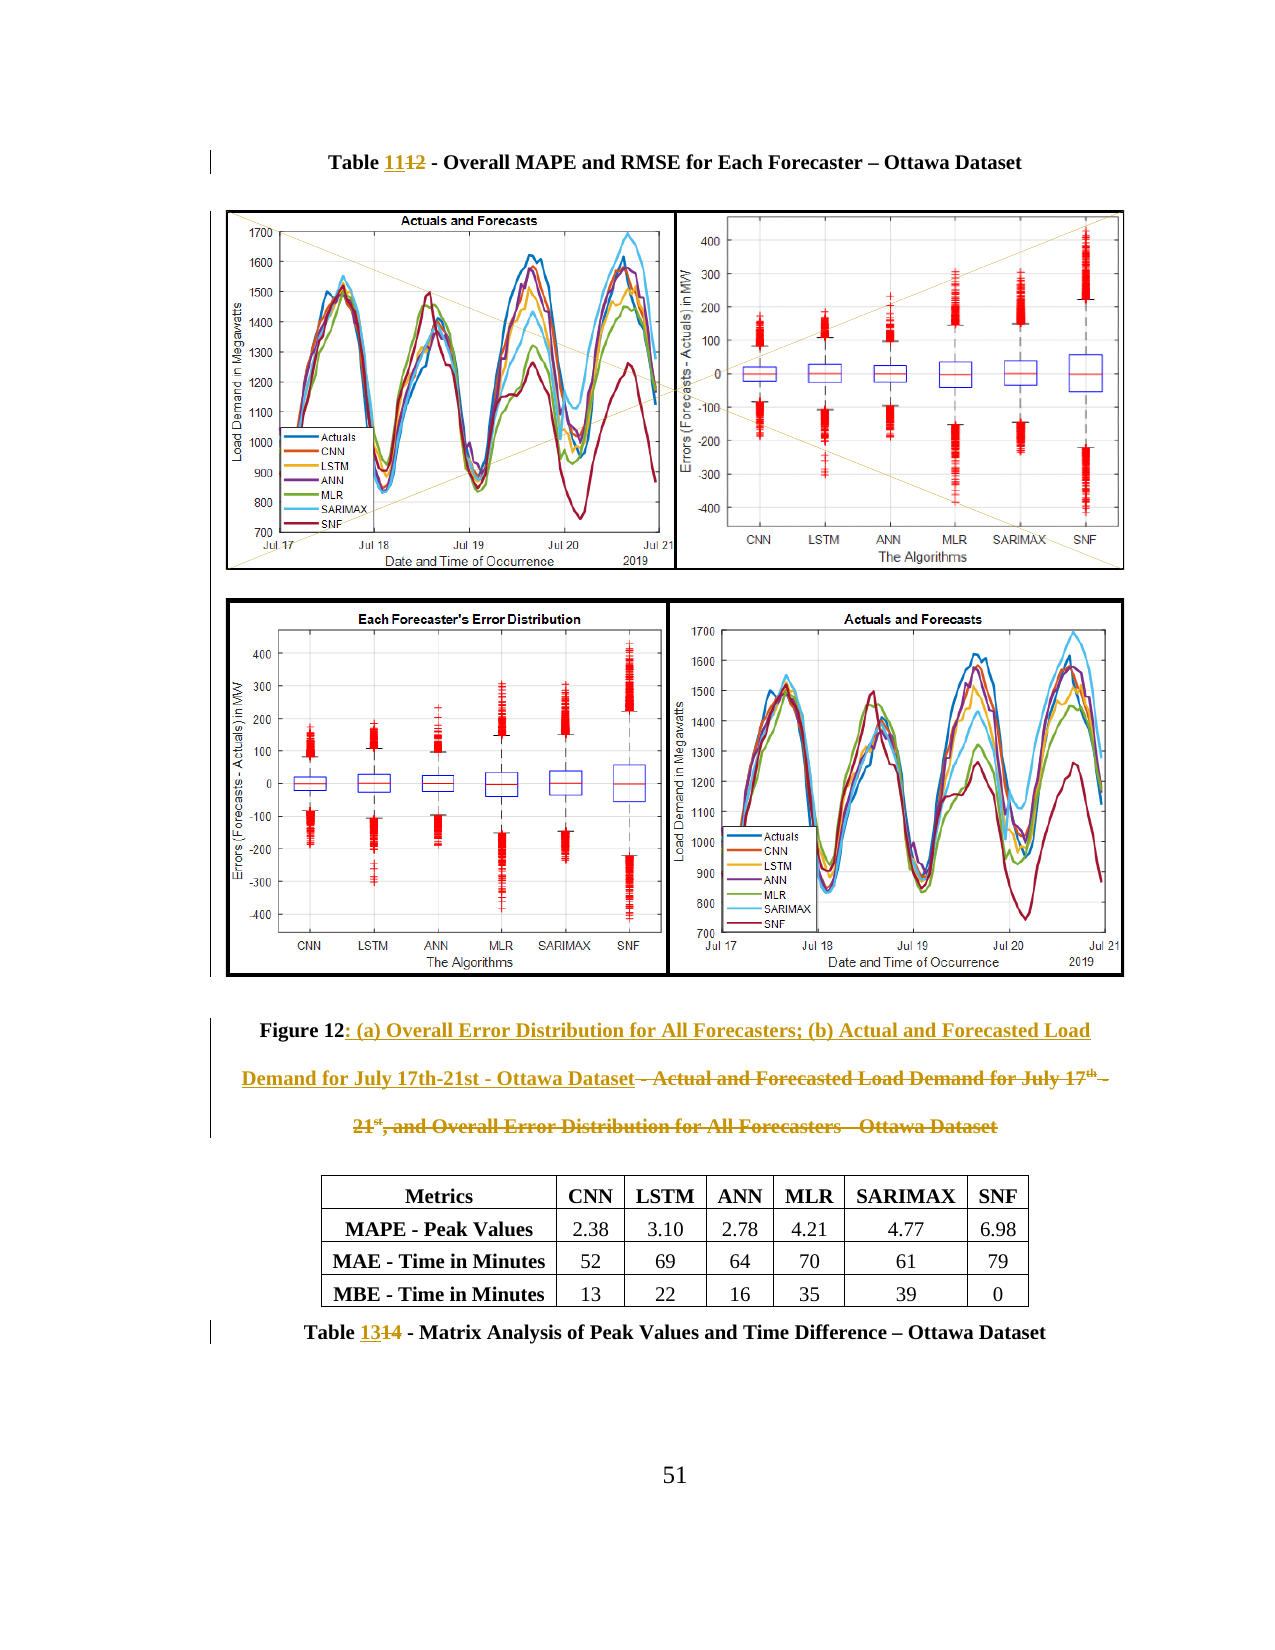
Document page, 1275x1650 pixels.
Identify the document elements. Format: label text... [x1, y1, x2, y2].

picture [678, 211, 1125, 569]
table_header ANN [707, 1176, 773, 1208]
table_cell 64 [707, 1242, 773, 1273]
table_cell 0 [968, 1275, 1028, 1306]
table_cell MBE - Time in Minutes [322, 1275, 556, 1306]
table_cell 69 [625, 1242, 706, 1273]
table_cell MAPE - Peak Values [322, 1209, 556, 1241]
table_cell 2.38 [557, 1209, 624, 1241]
table_cell 22 [625, 1275, 706, 1306]
table_cell 6.98 [968, 1209, 1028, 1241]
table_cell 35 [774, 1275, 844, 1306]
table_cell 52 [557, 1242, 624, 1273]
table_cell 4.21 [774, 1209, 844, 1241]
picture [228, 210, 1122, 389]
table_cell 70 [774, 1242, 844, 1273]
table_header MLR [774, 1176, 844, 1208]
picture [225, 211, 672, 569]
table_cell 39 [845, 1275, 967, 1306]
table_cell 2.78 [707, 1209, 773, 1241]
table_header SARIMAX [845, 1176, 967, 1208]
picture [225, 598, 1125, 977]
table_cell 79 [968, 1242, 1028, 1273]
table_cell MAE - Time in Minutes [322, 1242, 556, 1273]
picture [229, 391, 1121, 570]
table_cell 61 [845, 1242, 967, 1273]
table_header SNF [968, 1176, 1028, 1208]
table_cell 16 [707, 1275, 773, 1306]
text Table - Matrix Analysis of Peak Values and Time Difference – Ottawa Dataset [225, 1320, 1125, 1344]
table_cell 4.77 [845, 1209, 967, 1241]
table_cell 3.10 [625, 1209, 706, 1241]
table_header CNN [557, 1176, 624, 1208]
text Figure [225, 1018, 1125, 1138]
table_header LSTM [625, 1176, 706, 1208]
text Table - Overall MAPE and RMSE for Each Forecaster – Ottawa Dataset [225, 150, 1125, 174]
table_header Metrics [322, 1176, 556, 1208]
table_cell 13 [557, 1275, 624, 1306]
